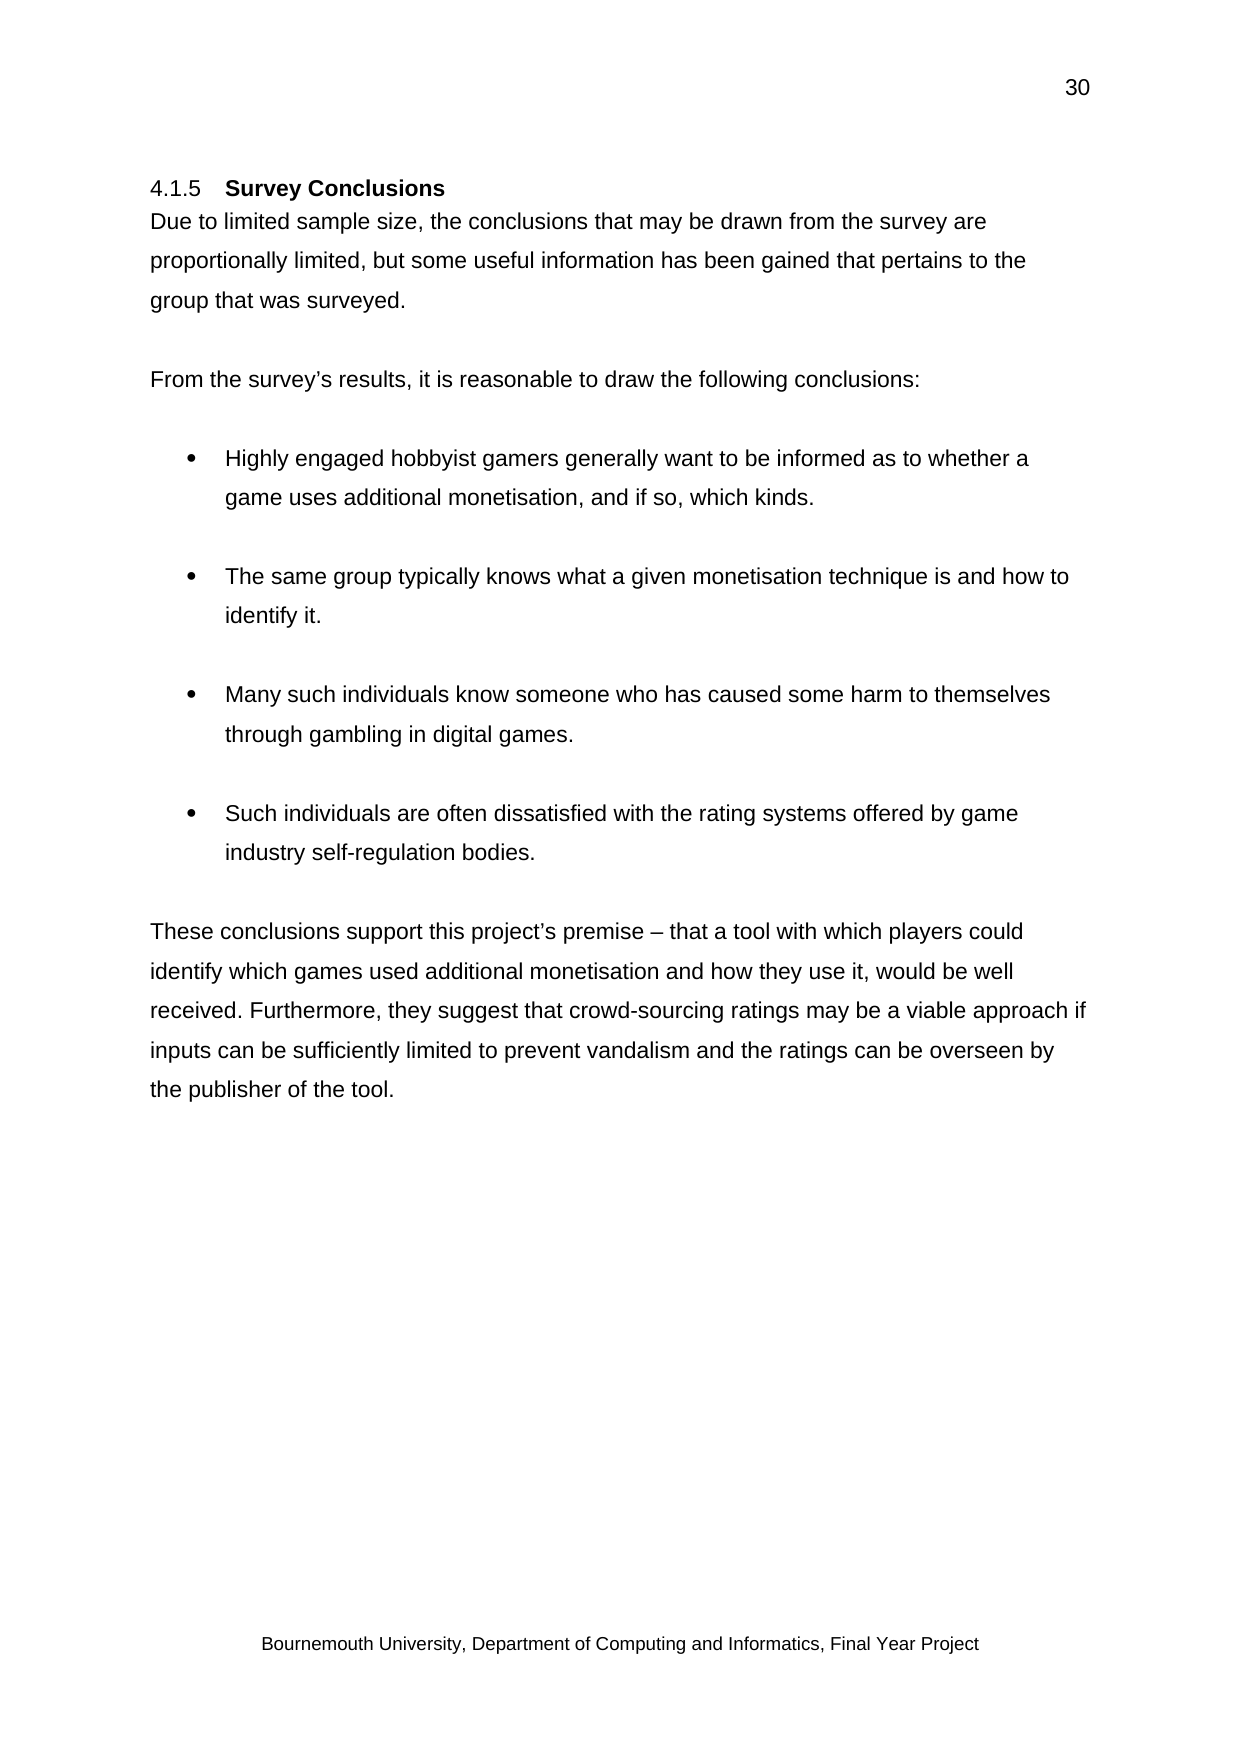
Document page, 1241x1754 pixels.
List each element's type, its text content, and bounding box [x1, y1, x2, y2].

list Such individuals are often dissatisfied with the rating systems offered by game industry self-regulation bodies. [187, 800, 1090, 866]
list The same group typically knows what a given monetisation technique is and how to identify it. [187, 563, 1090, 629]
list Many such individuals know someone who has caused some harm to themselves through gambling in digital games. [187, 681, 1090, 747]
text From the survey’s results, it is reasonable to draw the following conclusions: [150, 366, 1090, 392]
text Due to limited sample size, the conclusions that may be drawn from the survey are proportionally limited, but some useful information has been gained that pertains to the group that was surveyed. [150, 208, 1090, 313]
subtitle Survey Conclusions [150, 175, 1090, 201]
text These conclusions support this project’s premise – that a tool with which players could identify which games used additional monetisation and how they use it, would be well received. Furthermore, they suggest that crowd-sourcing ratings may be a viable approach if inputs can be sufficiently limited to prevent vandalism and the ratings can be overseen by the publisher of the tool. [150, 918, 1090, 1102]
list Highly engaged hobbyist gamers generally want to be informed as to whether a game uses additional monetisation, and if so, which kinds. [187, 444, 1090, 510]
